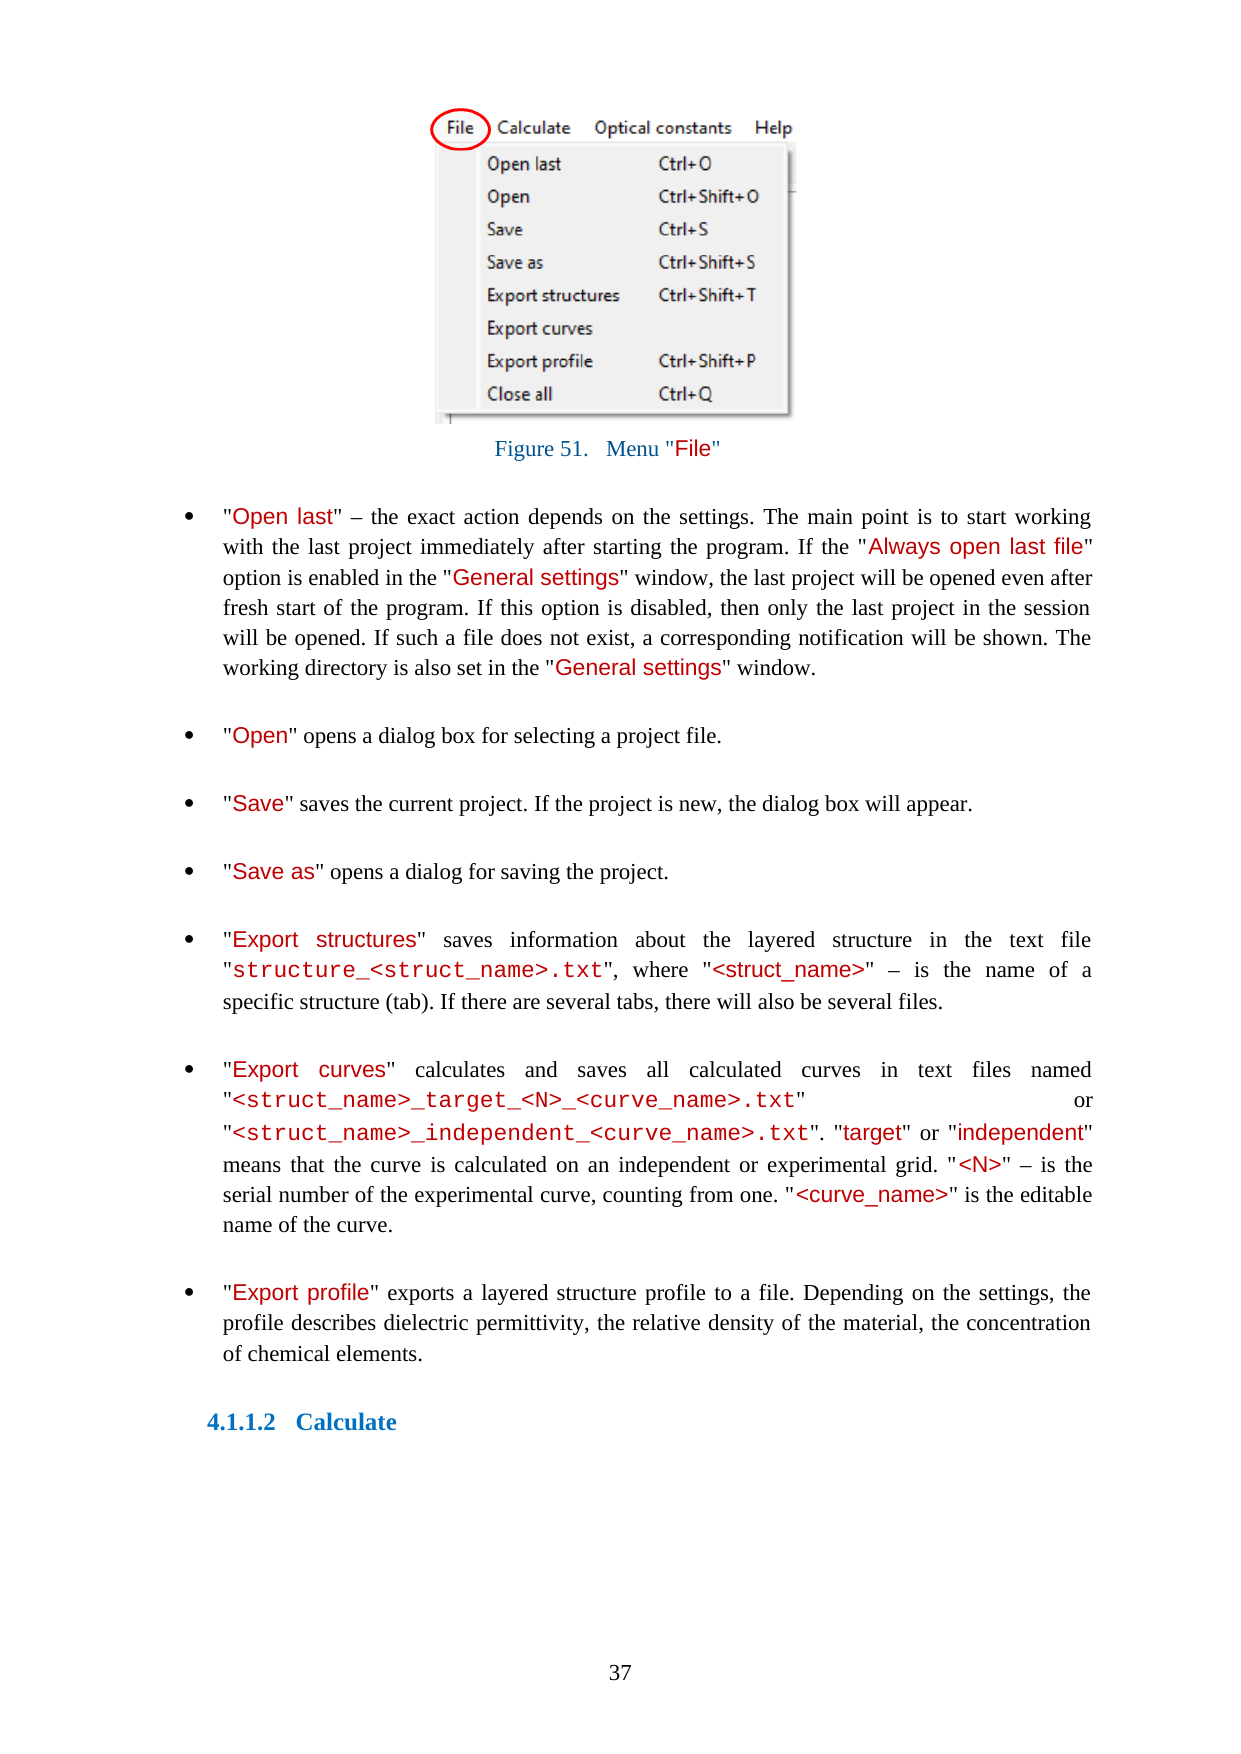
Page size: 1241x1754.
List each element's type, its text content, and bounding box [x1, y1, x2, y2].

subtitle Calculate [207, 1407, 1093, 1436]
list "Open last" – the exact action depends on the settings. The main point is to start working with the last project immediately after starting the program. If the "Always open last file" option is enabled in the "General settings" window, the last project will be opened even after fresh start of the program. If this option is disabled, then only the last project in the session will be opened. If such a file does not exist, a corresponding notification will be shown. The working directory is also set in the "General settings" window. [185, 503, 1093, 681]
picture [430, 108, 797, 424]
list "Export profile" exports a layered structure profile to a file. Depending on the settings, the profile describes dielectric permittivity, the relative density of the material, the concentration of chemical elements. [185, 1279, 1093, 1366]
list "Open" opens a dialog box for selecting a project file. [185, 722, 1093, 749]
list "Export curves" calculates and saves all calculated curves in text files named "<struct_name>_target_<N>_<curve_name>.txt" or "<struct_name>_independent_<curve_name>.txt". "target" or "independent" means that the curve is calculated on an independent or experimental grid. "<N>" – is the serial number of the experimental curve, counting from one. "<curve_name>" is the editable name of the curve. [185, 1056, 1093, 1238]
list "Save" saves the current project. If the project is new, the dialog box will appear. [185, 790, 1093, 817]
list "Save as" opens a dialog for saving the project. [185, 858, 1093, 884]
list "Export structures" saves information about the layered structure in the text file "structure_<struct_name>.txt", where "<struct_name>" – is the name of a specific structure (tab). If there are several tabs, there will also be several files. [185, 926, 1093, 1015]
